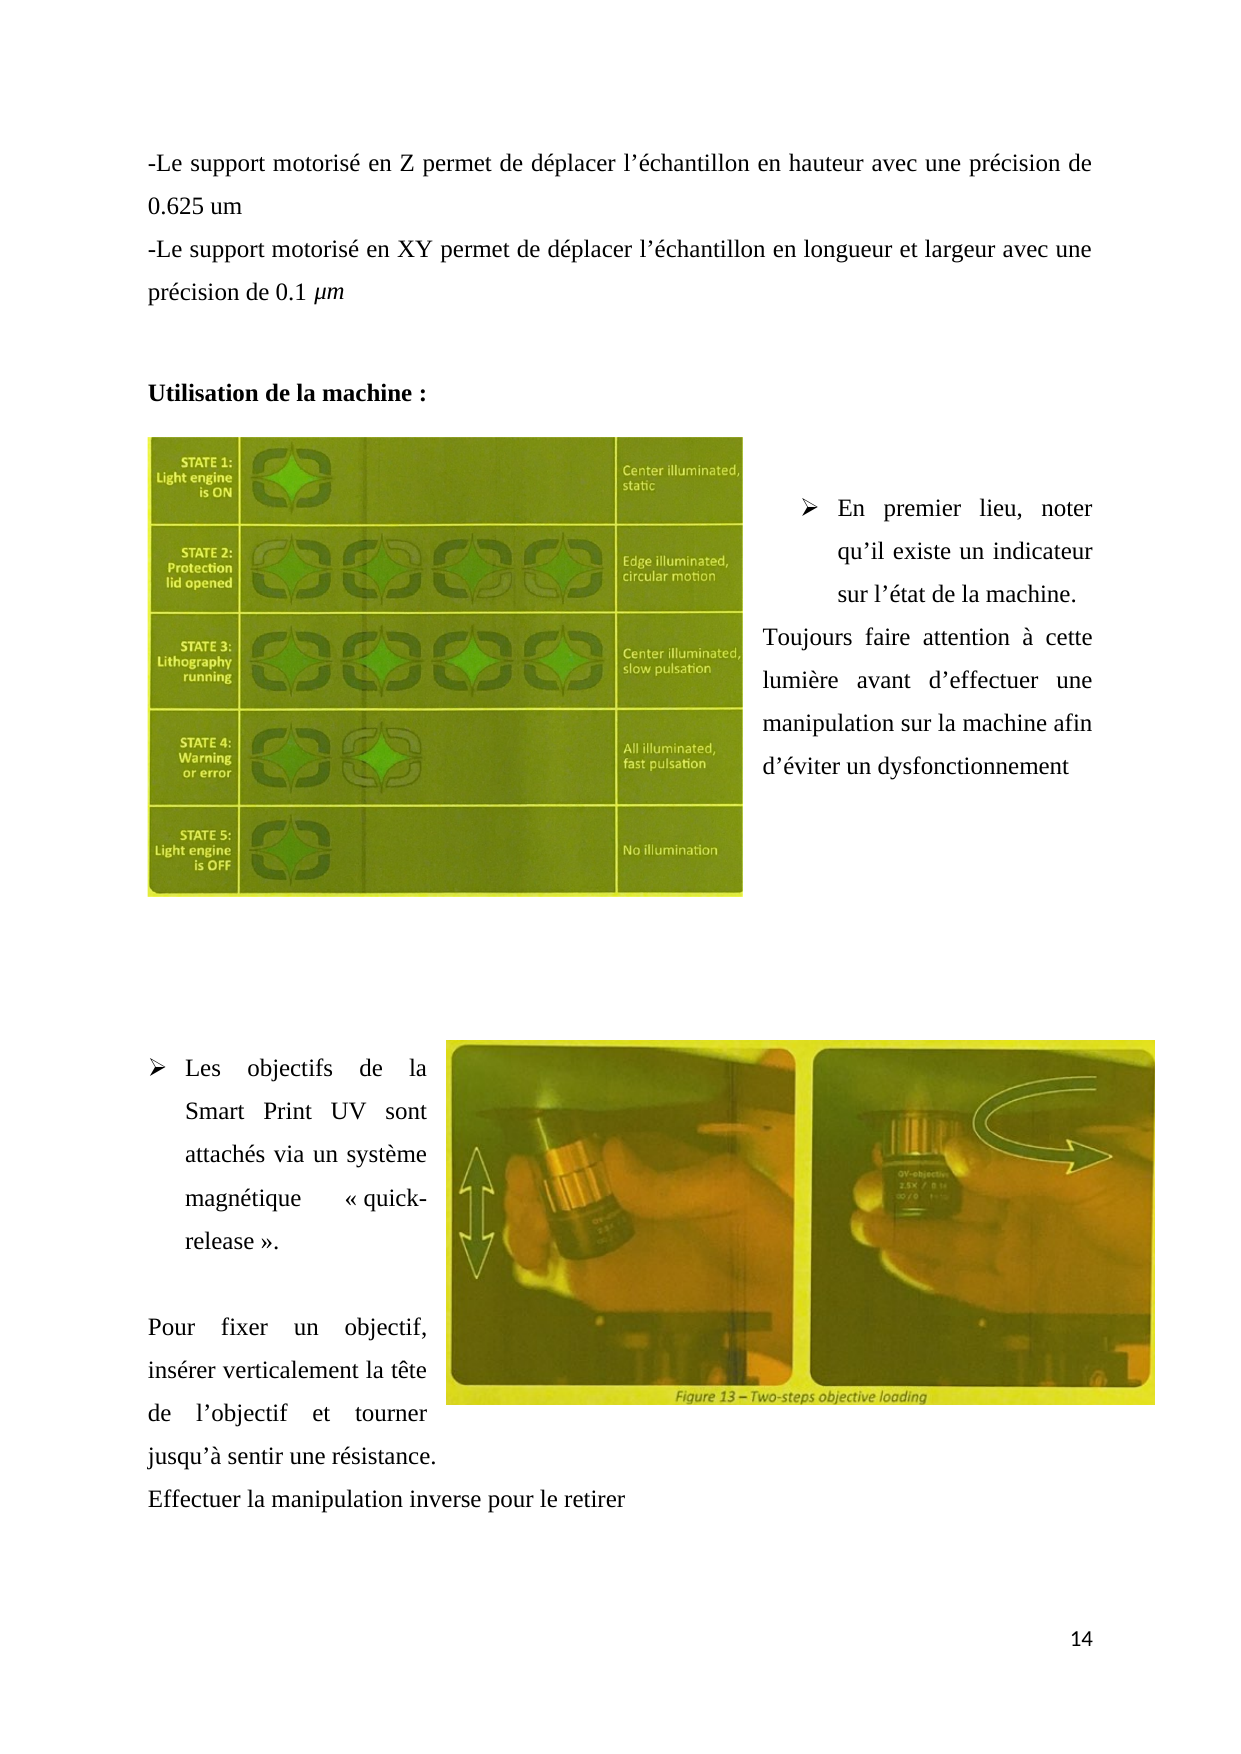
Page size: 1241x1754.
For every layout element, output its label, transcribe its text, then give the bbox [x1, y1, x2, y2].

text -Le support motorisé en Z permet de déplacer l’échantillon en hauteur avec une précision de 0.625 um [148, 148, 1093, 219]
picture [446, 1040, 1155, 1405]
text Utilisation de la machine : [148, 378, 1093, 406]
text Effectuer la manipulation inverse pour le retirer [148, 1484, 1093, 1513]
list Les objectifs de la Smart Print UV sont attachés via un système magnétique « quick-release ». [148, 1053, 446, 1254]
text Pour fixer un objectif, insérer verticalement la tête de l’objectif et tourner jusqu’à sentir une résistance. [148, 1312, 1093, 1470]
text Toujours faire attention à cette lumière avant d’effectuer une manipulation sur la machine afin d’éviter un dysfonctionnement [744, 622, 1093, 780]
text -Le support motorisé en XY permet de déplacer l’échantillon en longueur et largeur avec une précision de 0.1 [148, 234, 1093, 306]
picture [147, 435, 744, 897]
list En premier lieu, noter qu’il existe un indicateur sur l’état de la machine. [744, 493, 1093, 608]
